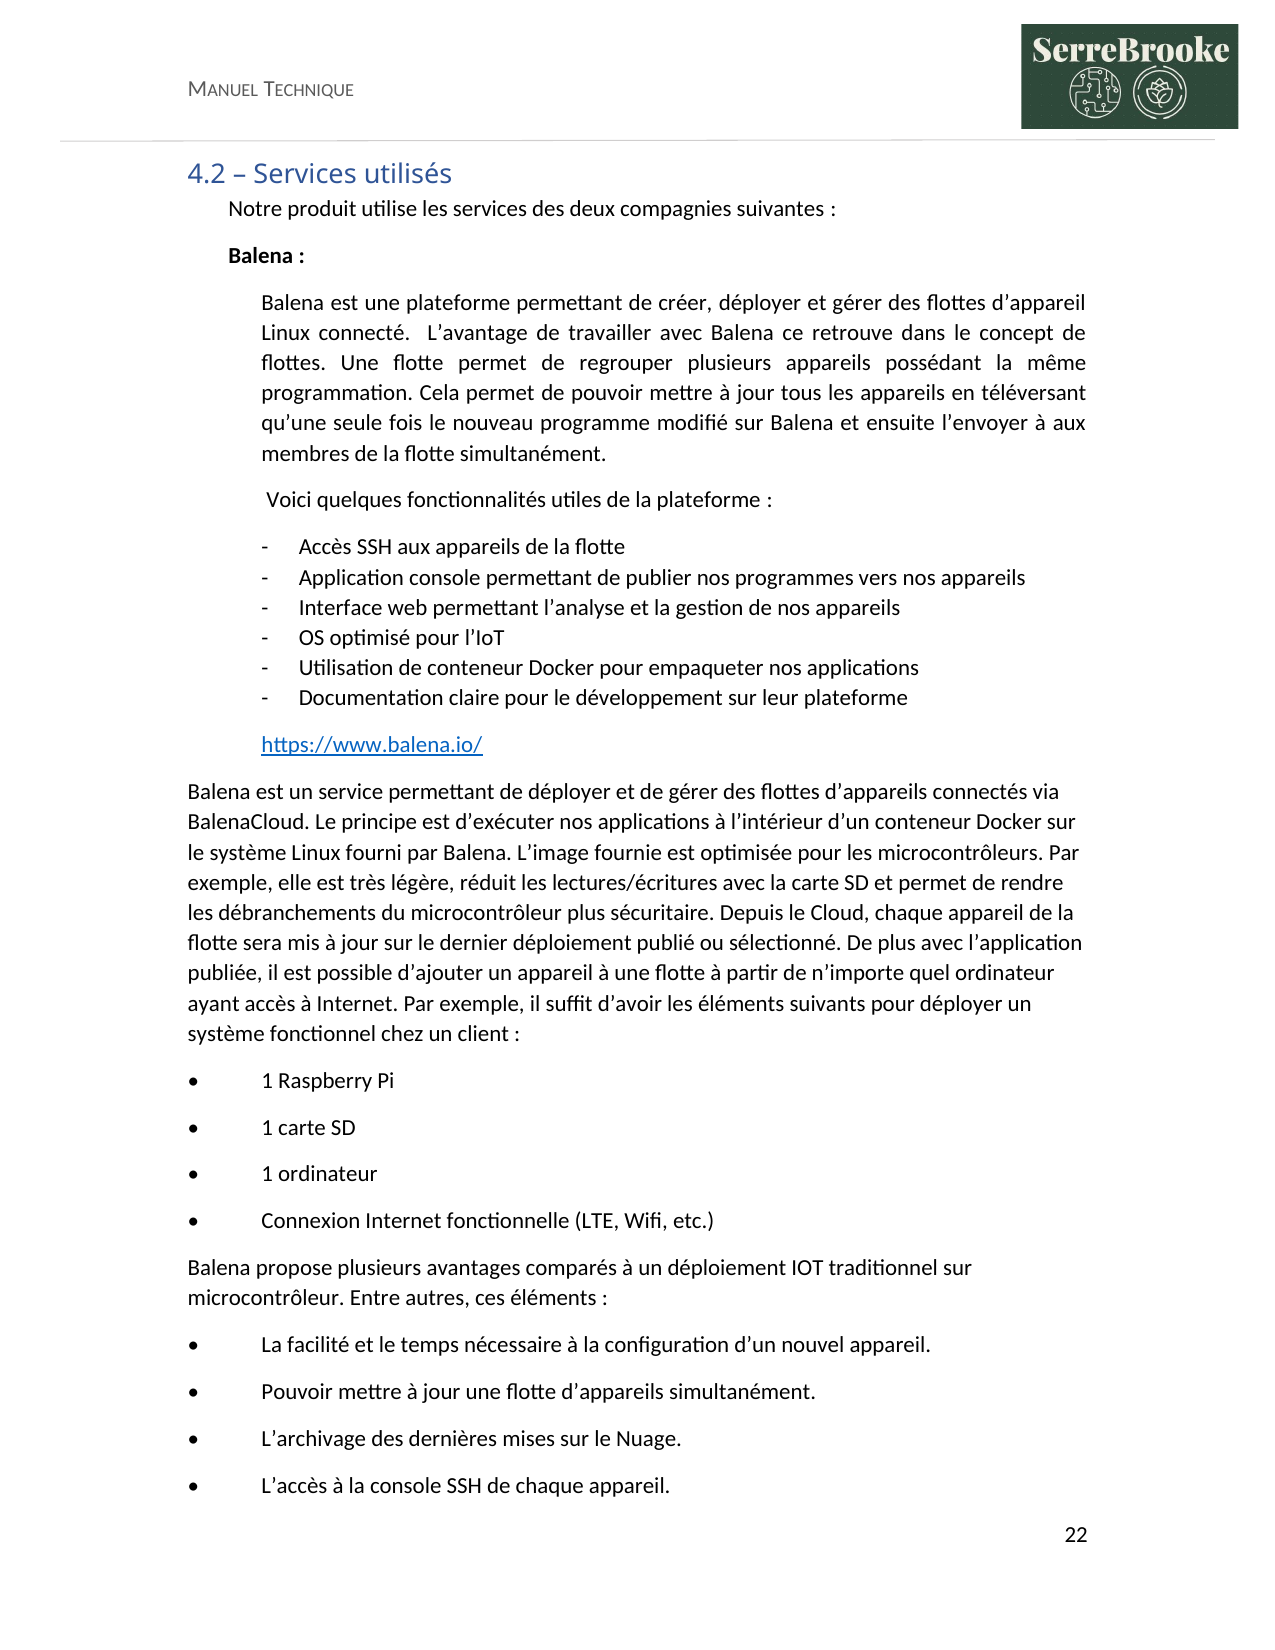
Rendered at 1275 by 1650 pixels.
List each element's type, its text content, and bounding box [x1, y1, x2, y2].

text Balena est un service permettant de déployer et de gérer des flottes d’appareils connectés via BalenaCloud. Le principe est d’exécuter nos applications à l’intérieur d’un conteneur Docker sur le système Linux fourni par Balena. L’image fournie est optimisée pour les microcontrôleurs. Par exemple, elle est très légère, réduit les lectures/écritures avec la carte SD et permet de rendre les débranchements du microcontrôleur plus sécuritaire. Depuis le Cloud, chaque appareil de la flotte sera mis à jour sur le dernier déploiement publié ou sélectionné. De plus avec l’application publiée, il est possible d’ajouter un appareil à une flotte à partir de n’importe quel ordinateur ayant accès à Internet. Par exemple, il suffit d’avoir les éléments suivants pour déployer un système fonctionnel chez un client : [187, 777, 1087, 1047]
text Balena : [228, 241, 1087, 269]
text • 1 carte SD [187, 1113, 1087, 1141]
text • Pouvoir mettre à jour une flotte d’appareils simultanément. [187, 1377, 1087, 1405]
text • L’archivage des dernières mises sur le Nuage. [187, 1424, 1087, 1452]
list Utilisation de conteneur Docker pour empaqueter nos applications [261, 653, 1087, 681]
list OS optimisé pour l’IoT [261, 623, 1087, 651]
text • 1 Raspberry Pi [187, 1066, 1087, 1094]
picture [1021, 24, 1239, 129]
text Balena est une plateforme permettant de créer, déployer et gérer des flottes d’appareil Linux connecté. L’avantage de travailler avec Balena ce retrouve dans le concept de flottes. Une flotte permet de regrouper plusieurs appareils possédant la même programmation. Cela permet de pouvoir mettre à jour tous les appareils en téléversant qu’une seule fois le nouveau programme modifié sur Balena et ensuite l’envoyer à aux membres de la flotte simultanément. [261, 288, 1087, 467]
list Documentation claire pour le développement sur leur plateforme [261, 683, 1087, 712]
text • 1 ordinateur [187, 1159, 1087, 1188]
text • La facilité et le temps nécessaire à la configuration d’un nouvel appareil. [187, 1330, 1087, 1358]
list Application console permettant de publier nos programmes vers nos appareils [261, 563, 1087, 591]
subtitle 4.2 – Services utilisés [187, 154, 1087, 191]
list Interface web permettant l’analyse et la gestion de nos appareils [261, 593, 1087, 621]
text Voici quelques fonctionnalités utiles de la plateforme : [261, 486, 1087, 514]
list Accès SSH aux appareils de la flotte [261, 532, 1087, 561]
text • Connexion Internet fonctionnelle (LTE, Wifi, etc.) [187, 1206, 1087, 1234]
text Balena propose plusieurs avantages comparés à un déploiement IOT traditionnel sur microcontrôleur. Entre autres, ces éléments : [187, 1253, 1087, 1312]
text Notre produit utilise les services des deux compagnies suivantes : [228, 194, 1087, 222]
text • L’accès à la console SSH de chaque appareil. [187, 1471, 1087, 1499]
text https://www.balena.io/ [187, 730, 1087, 758]
